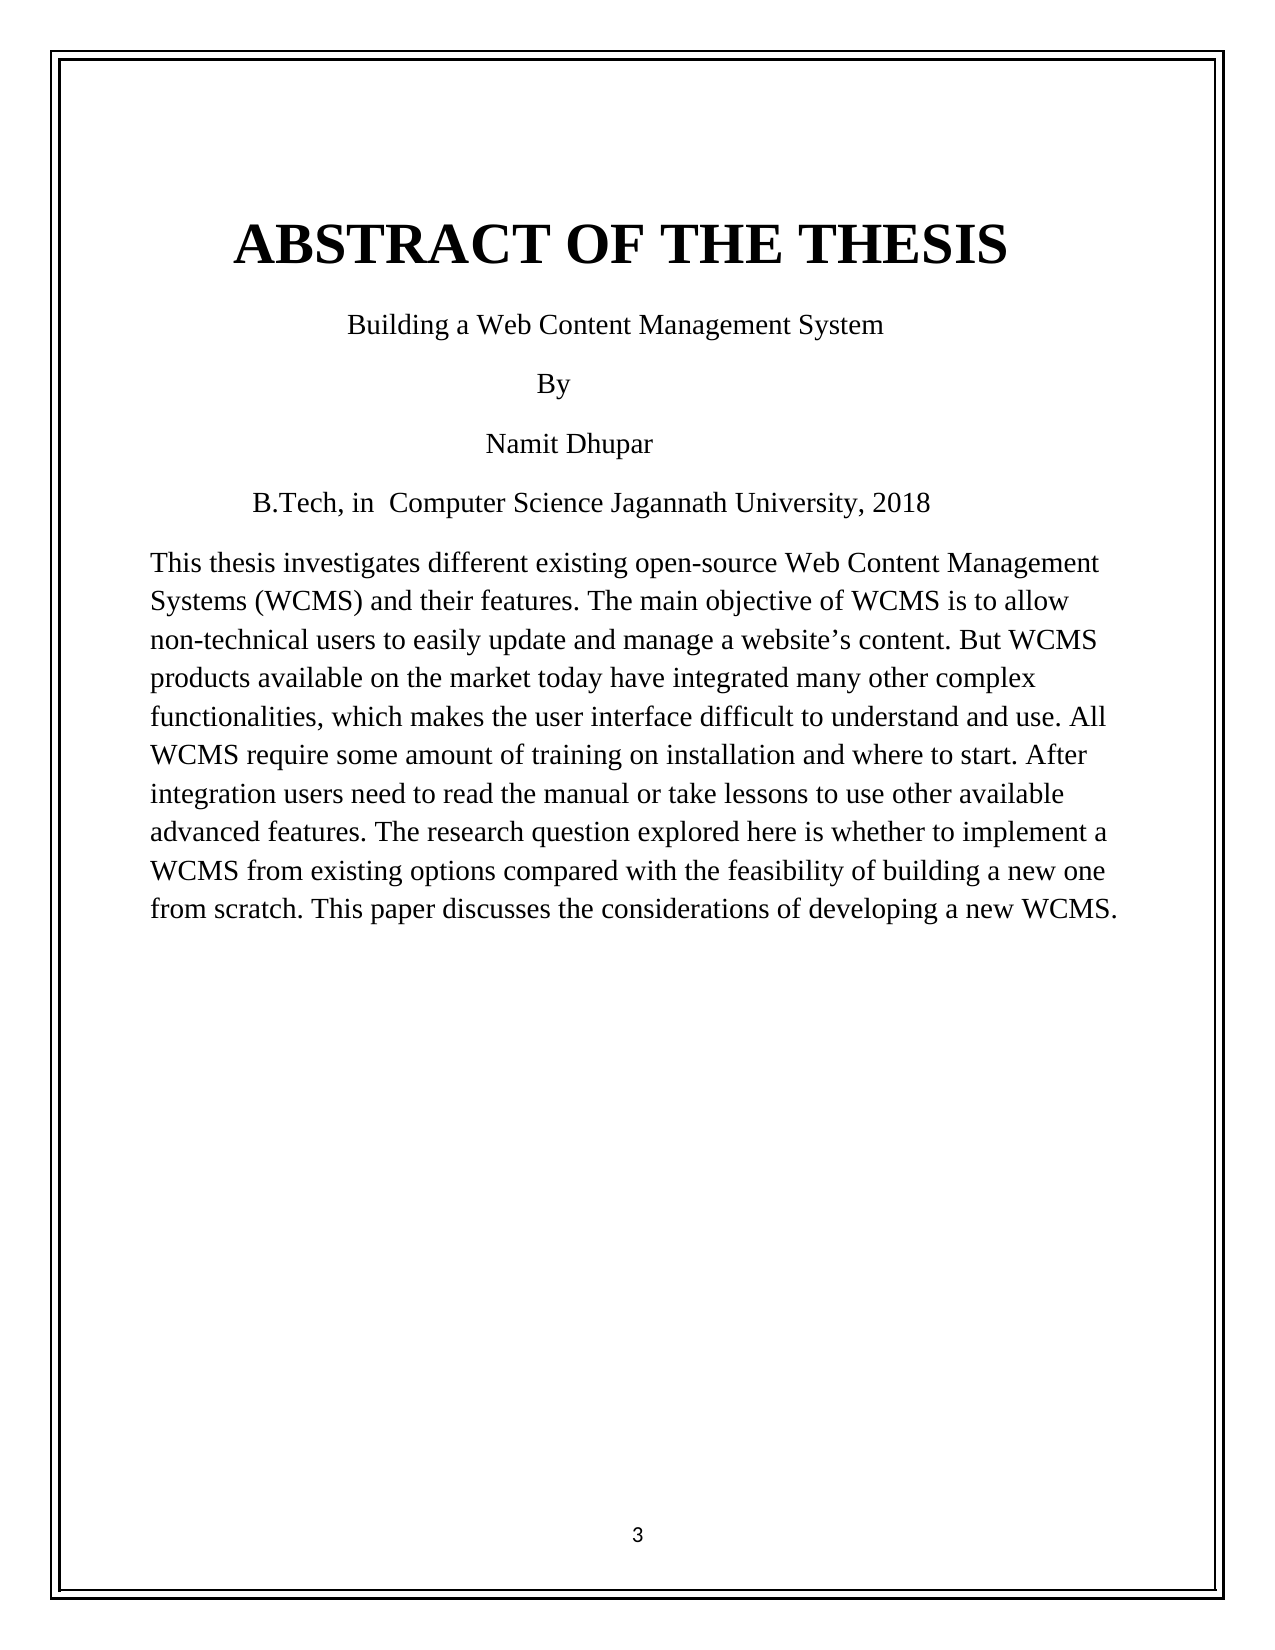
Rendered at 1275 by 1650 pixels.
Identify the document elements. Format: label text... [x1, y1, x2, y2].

text ABSTRACT OF THE THESIS [150, 209, 1125, 276]
text Building a Web Content Management System [150, 307, 1125, 341]
text B.Tech, in Computer Science Jagannath University, 2018 [150, 485, 1125, 519]
text This thesis investigates different existing open-source Web Content Management Systems (WCMS) and their features. The main objective of WCMS is to allow non-technical users to easily update and manage a website’s content. But WCMS products available on the market today have integrated many other complex functionalities, which makes the user interface difficult to understand and use. All WCMS require some amount of training on installation and where to start. After integration users need to read the manual or take lessons to use other available advanced features. The research question explored here is whether to implement a WCMS from existing options compared with the feasibility of building a new one from scratch. This paper discusses the considerations of developing a new WCMS. [150, 545, 1125, 925]
text Namit Dhupar [150, 426, 1125, 459]
text By [150, 367, 1125, 400]
